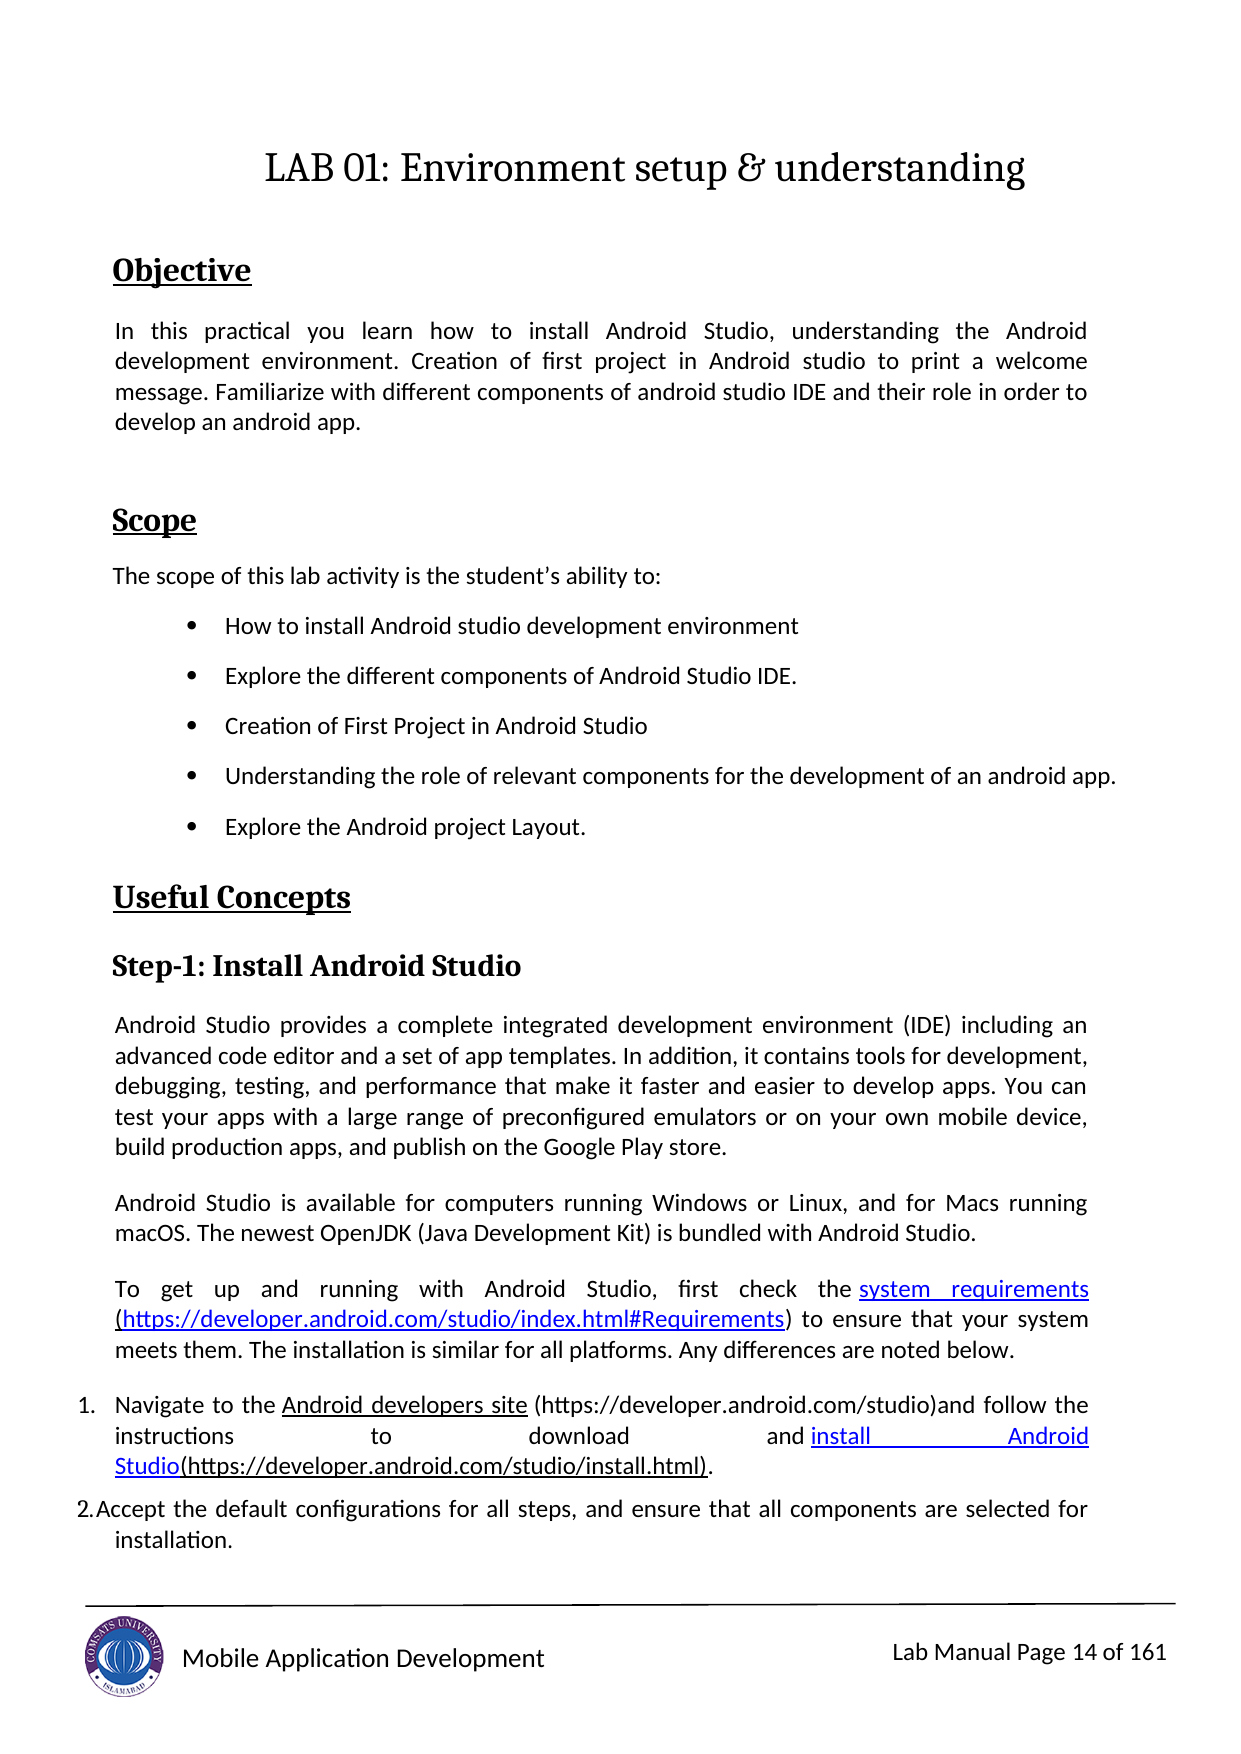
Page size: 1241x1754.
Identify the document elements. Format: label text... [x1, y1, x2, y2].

list Creation of First Project in Android Studio [187, 703, 1240, 741]
list How to install Android studio development environment [187, 603, 1240, 641]
text Android Studio provides a complete integrated development environment (IDE) including an advanced code editor and a set of app templates. In addition, it contains tools for development, debugging, testing, and performance that make it faster and easier to develop apps. You can test your apps with a large range of preconfigured emulators or on your own mobile device, build production apps, and publish on the Google Play store. [114, 1009, 1089, 1162]
list Accept the default configurations for all steps, and ensure that all components are selected for installation. [77, 1493, 1089, 1554]
subtitle Useful Concepts [112, 879, 1240, 917]
text Android Studio is available for computers running Windows or Linux, and for Macs running macOS. The newest OpenJDK (Java Development Kit) is bundled with Android Studio. [114, 1187, 1089, 1248]
picture [85, 1616, 165, 1697]
list Explore the Android project Layout. [187, 811, 1080, 842]
list Explore the different components of Android Studio IDE. [187, 653, 1240, 691]
text In this practical you learn how to install Android Studio, understanding the Android development environment. Creation of first project in Android studio to print a welcome message. Familiarize with different components of android studio IDE and their role in order to develop an android app. [114, 315, 1089, 437]
list Navigate to the Android developers site (https://developer.android.com/studio)and follow the instructions to download and install Android Studio(https://developer.android.com/studio/install.html). [77, 1389, 1089, 1481]
subtitle Scope [112, 501, 1240, 539]
text The scope of this lab activity is the student’s ability to: [112, 560, 1152, 591]
subtitle Objective [112, 252, 1240, 290]
list Understanding the role of relevant components for the development of an android app. [187, 753, 1240, 791]
text To get up and running with Android Studio, first check the system requirements (https://developer.android.com/studio/index.html#Requirements) to ensure that your system meets them. The installation is similar for all platforms. Any differences are noted below. [114, 1273, 1089, 1364]
subtitle LAB 01: Environment setup & understanding [49, 144, 1240, 192]
subtitle Step-1: Install Android Studio [112, 948, 1240, 984]
